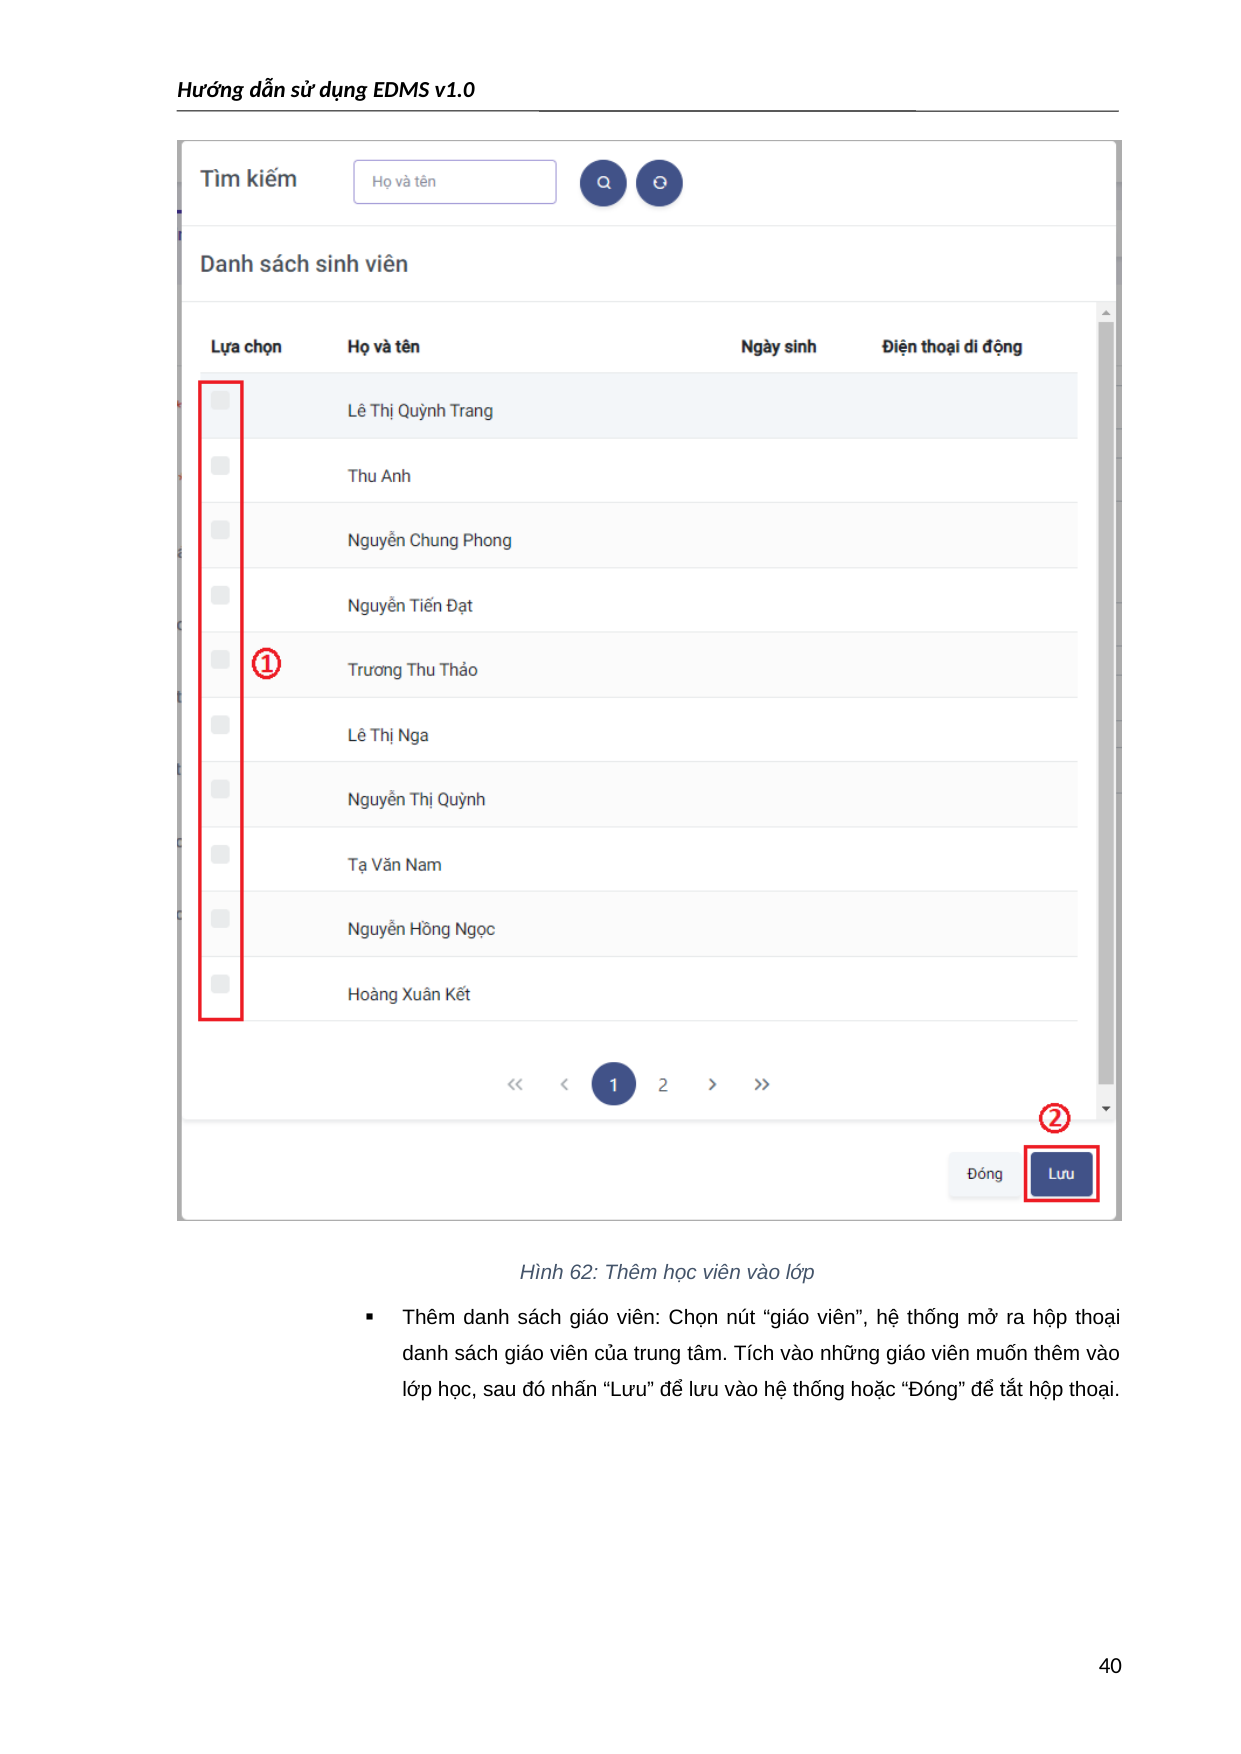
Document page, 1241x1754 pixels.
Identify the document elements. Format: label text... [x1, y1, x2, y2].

text Hình 4.6.4 : Thêm học viên vào lớp [214, 1260, 1122, 1284]
picture [177, 140, 1122, 1221]
list Thêm danh sách giáo viên: Chọn nút “giáo viên”, hệ thống mở ra hộp thoại danh sách giáo viên của trung tâm. Tích vào những giáo viên muốn thêm vào lớp học, sau đó nhấn “Lưu” để lưu vào hệ thống hoặc “Đóng” để tắt hộp thoại. [364, 1305, 1122, 1401]
